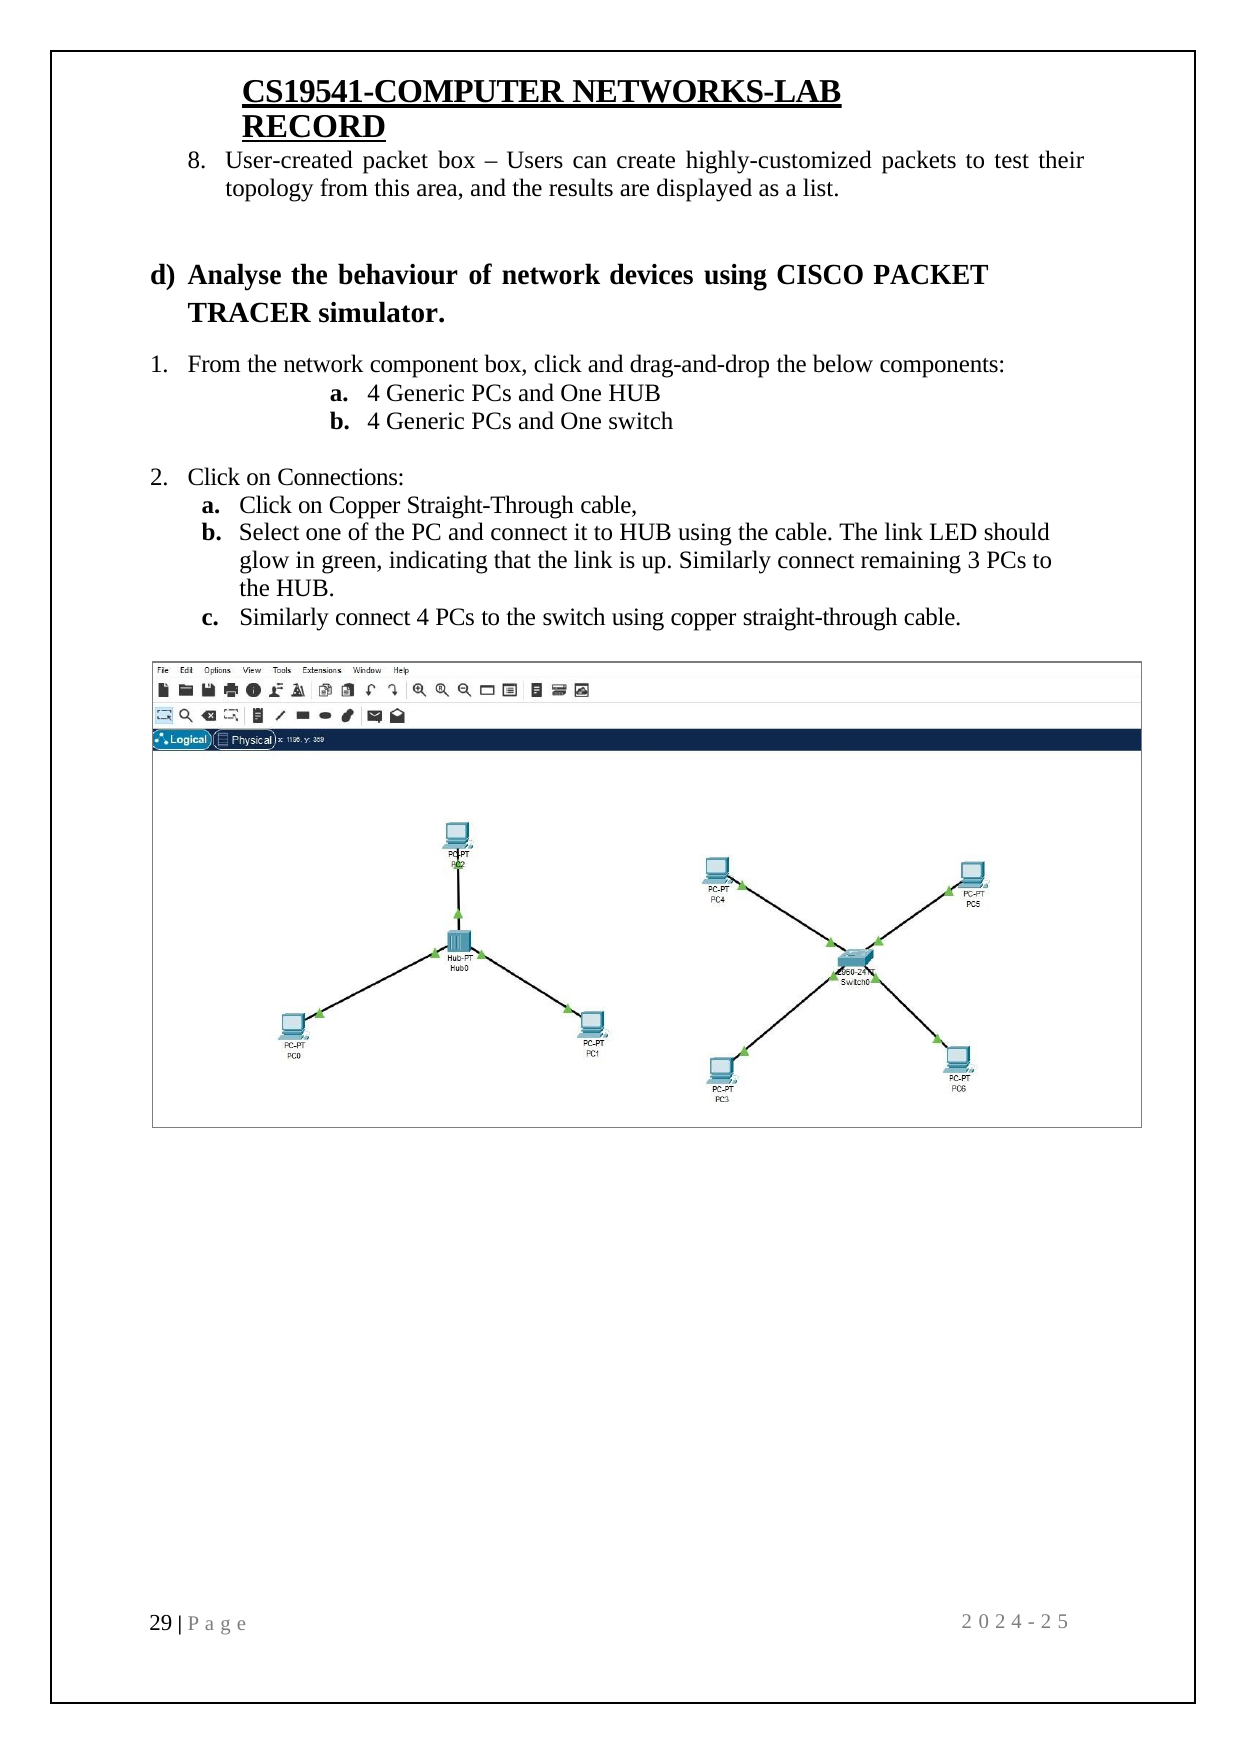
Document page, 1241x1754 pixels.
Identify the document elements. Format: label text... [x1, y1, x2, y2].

list Click on Copper Straight-Through cable, [201, 491, 1194, 519]
subtitle RECORD [242, 108, 1194, 145]
list User-created packet box – Users can create highly-customized packets to test their topology from this area, and the results are displayed as a list. [187, 146, 1086, 202]
subtitle Analyse the behaviour of network devices using CISCO PACKET TRACER simulator. [150, 257, 993, 329]
list Select one of the PC and connect it to HUB using the cable. The link LED should glow in green, indicating that the link is up. Similarly connect remaining 3 PCs to the HUB. [201, 519, 1086, 601]
list 4 Generic PCs and One HUB [329, 378, 1194, 407]
list 4 Generic PCs and One switch [329, 407, 1194, 435]
list Similarly connect 4 PCs to the switch using copper straight-through cable. [201, 602, 1194, 631]
picture [153, 667, 1141, 1102]
list From the network component box, click and drag-and-drop the below components: [150, 350, 1194, 378]
list Click on Connections: [150, 463, 1194, 491]
